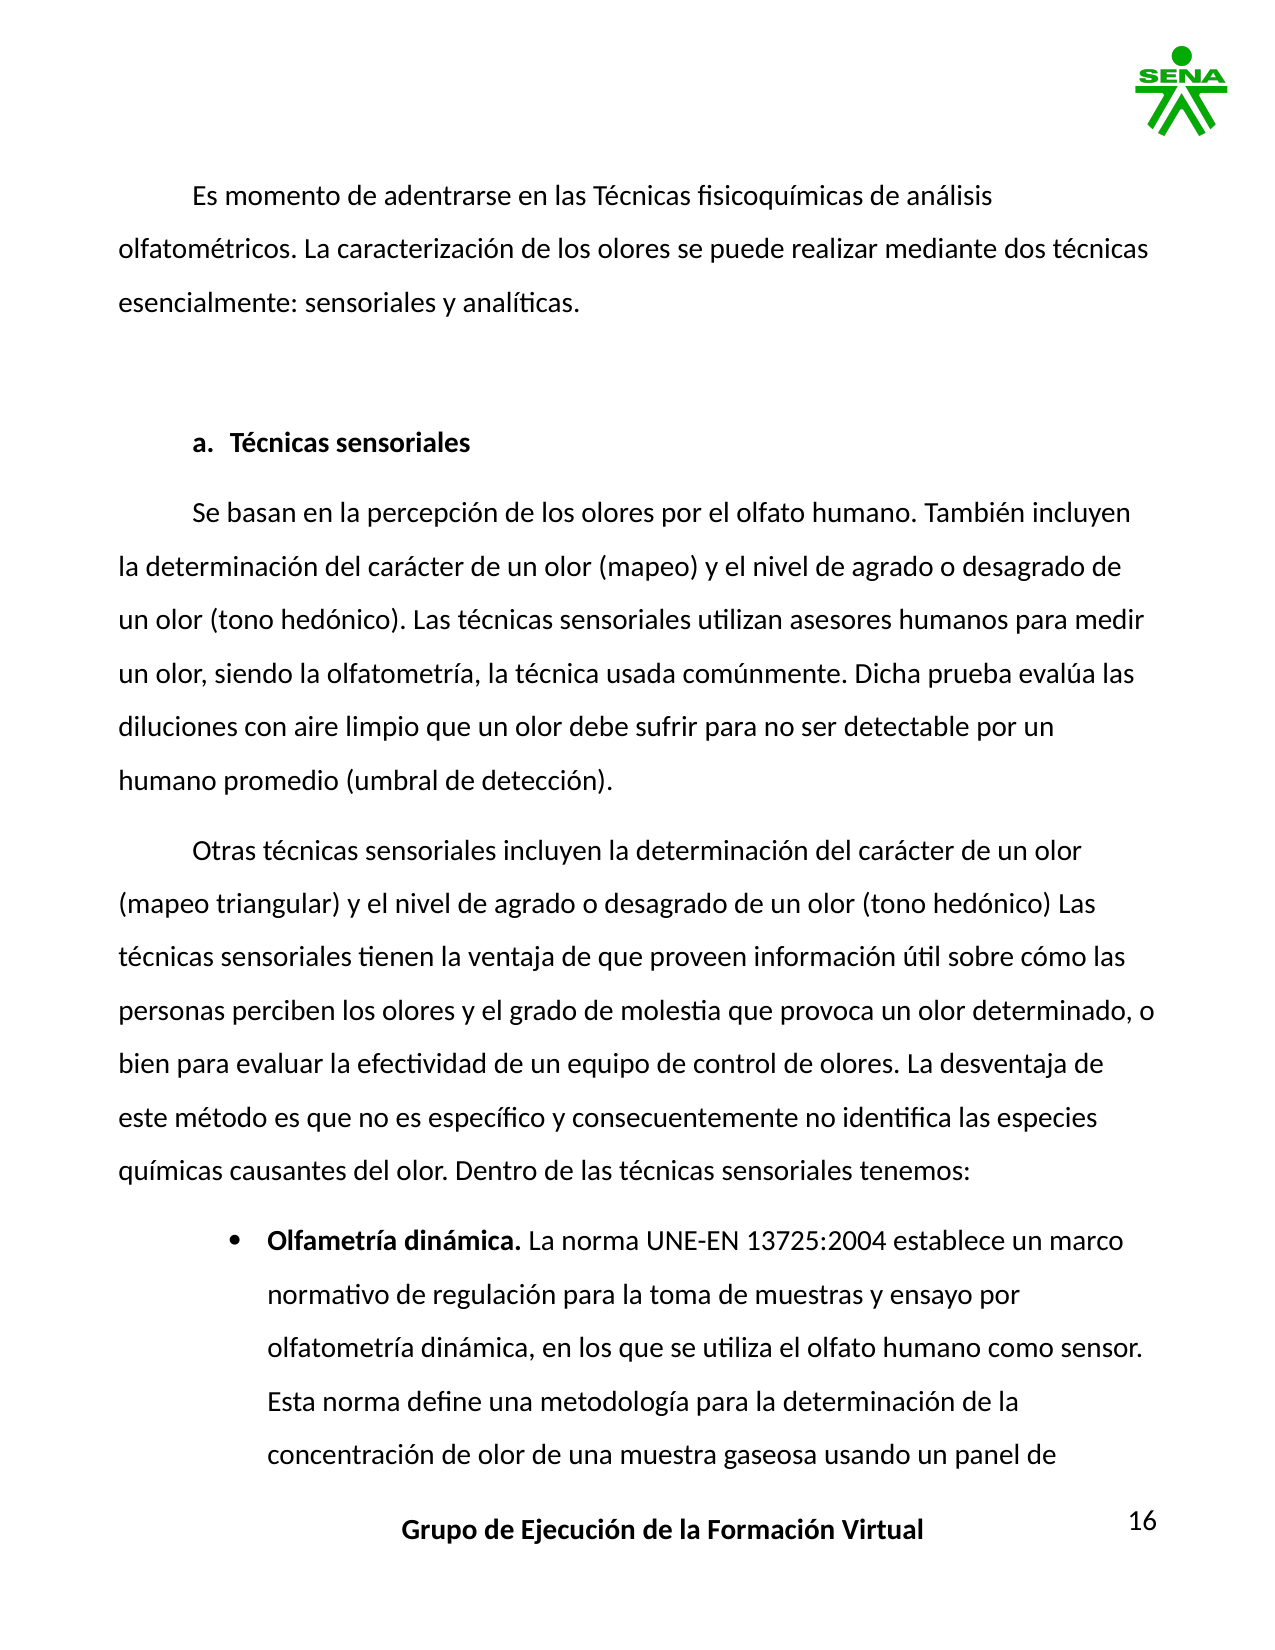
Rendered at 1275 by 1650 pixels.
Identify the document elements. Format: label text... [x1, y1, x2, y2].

text Se basan en la percepción de los olores por el olfato humano. También incluyen la determinación del carácter de un olor (mapeo) y el nivel de agrado o desagrado de un olor (tono hedónico). Las técnicas sensoriales utilizan asesores humanos para medir un olor, siendo la olfatometría, la técnica usada comúnmente. Dicha prueba evalúa las diluciones con aire limpio que un olor debe sufrir para no ser detectable por un humano promedio (umbral de detección). [118, 494, 1157, 797]
text Es momento de adentrarse en las Técnicas fisicoquímicas de análisis olfatométricos. La caracterización de los olores se puede realizar mediante dos técnicas esencialmente: sensoriales y analíticas. [118, 177, 1157, 320]
picture [1135, 46, 1228, 136]
list Técnicas sensoriales [192, 424, 1157, 460]
text Otras técnicas sensoriales incluyen la determinación del carácter de un olor (mapeo triangular) y el nivel de agrado o desagrado de un olor (tono hedónico) Las técnicas sensoriales tienen la ventaja de que proveen información útil sobre cómo las personas perciben los olores y el grado de molestia que provoca un olor determinado, o bien para evaluar la efectividad de un equipo de control de olores. La desventaja de este método es que no es específico y consecuentemente no identifica las especies químicas causantes del olor. Dentro de las técnicas sensoriales tenemos: [118, 832, 1157, 1188]
